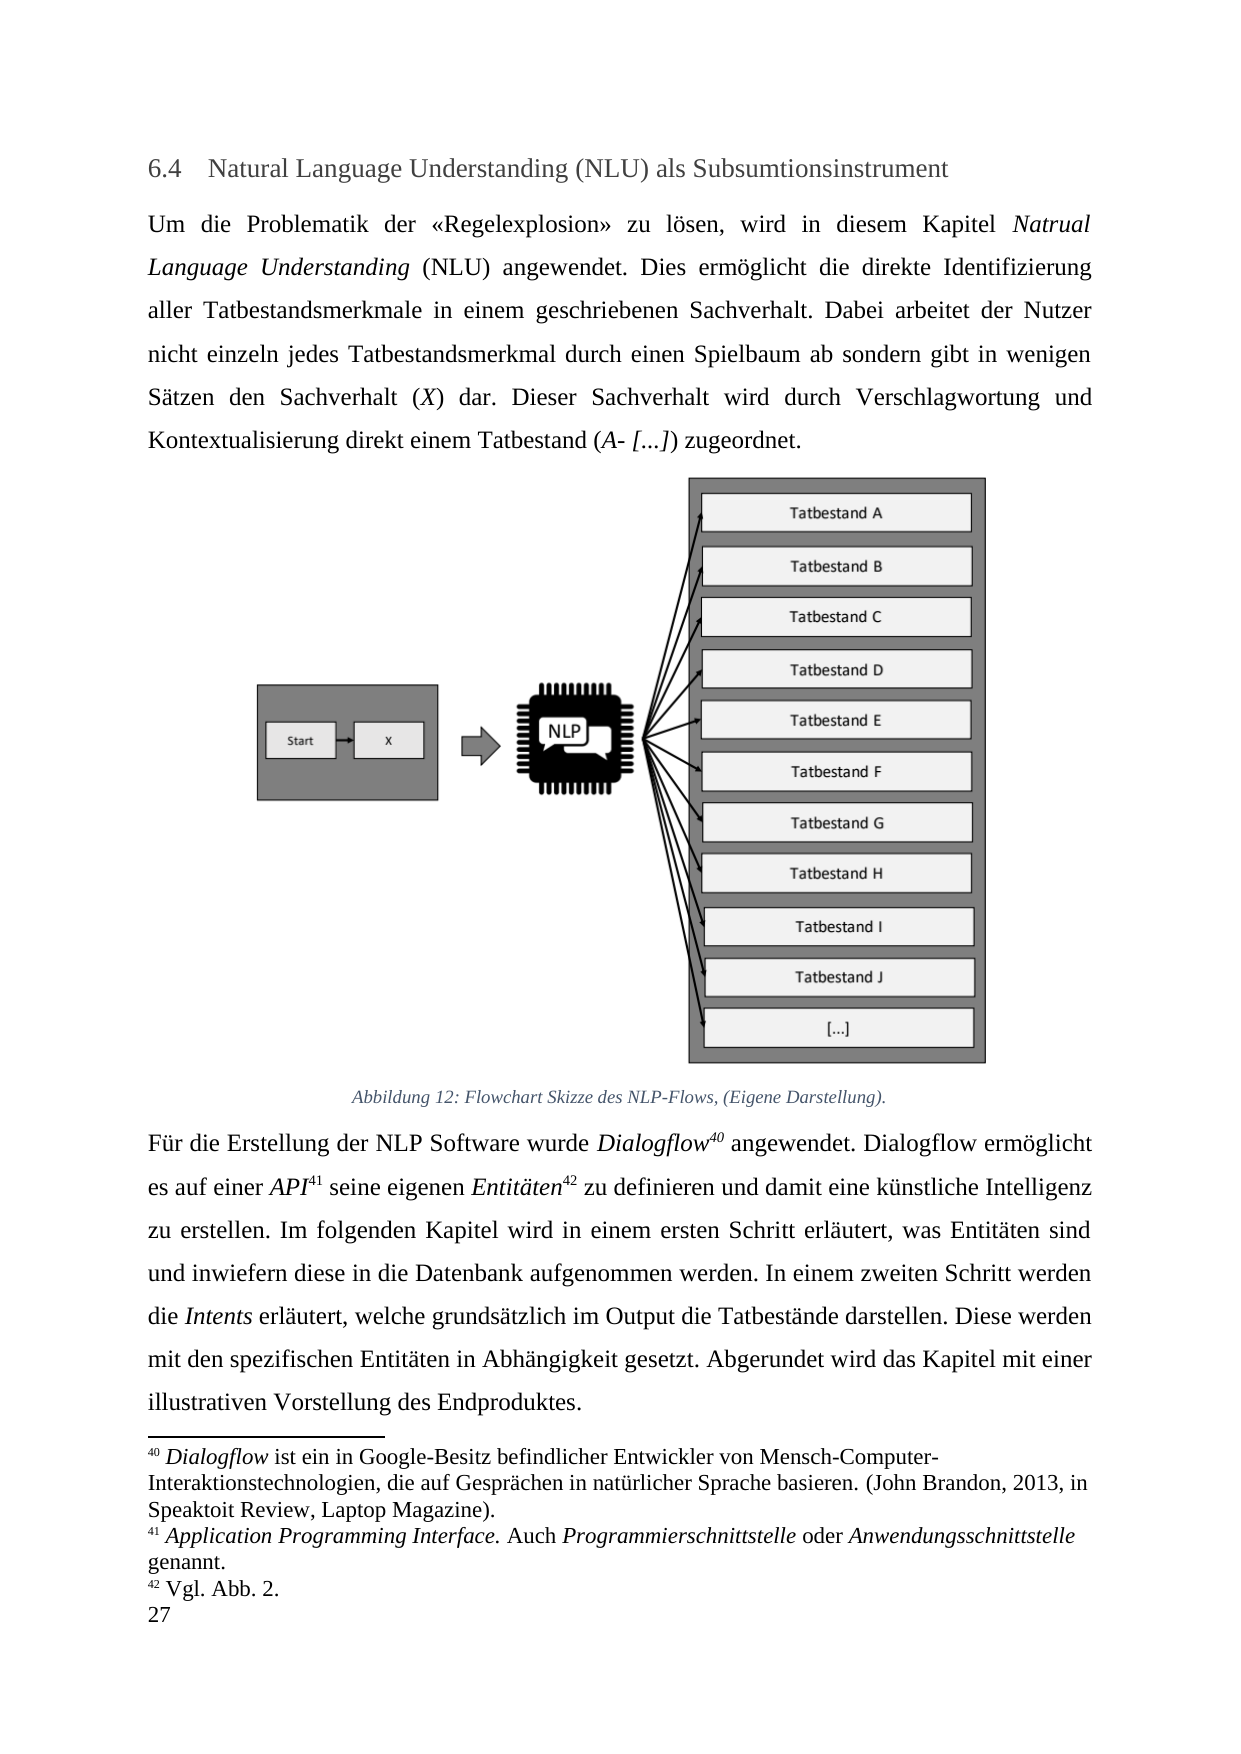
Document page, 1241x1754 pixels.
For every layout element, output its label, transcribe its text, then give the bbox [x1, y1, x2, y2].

text Um die Problematik der «Regelexplosion» zu lösen, wird in diesem Kapitel Natrual Language Understanding (NLU) angewendet. Dies ermöglicht die direkte Identifizierung aller Tatbestandsmerkmale in einem geschriebenen Sachverhalt. Dabei arbeitet der Nutzer nicht einzeln jedes Tatbestandsmerkmal durch einen Spielbaum ab sondern gibt in wenigen Sätzen den Sachverhalt (X) dar. Dieser Sachverhalt wird durch Verschlagwortung und Kontextualisierung direkt einem Tatbestand (A- [...]) zugeordnet. [148, 209, 1093, 454]
text Für die Erstellung der NLP Software wurde Dialogflow angewendet. Dialogflow ermöglicht es auf einer API seine eigenen Entitäten zu definieren und damit eine künstliche Intelligenz zu erstellen. Im folgenden Kapitel wird in einem ersten Schritt erläutert, was Entitäten sind und inwiefern diese in die Datenbank aufgenommen werden. In einem zweiten Schritt werden die Intents erläutert, welche grundsätzlich im Output die Tatbestände darstellen. Diese werden mit den spezifischen Entitäten in Abhängigkeit gesetzt. Abgerundet wird das Kapitel mit einer illustrativen Vorstellung des Endproduktes. [148, 1128, 1093, 1416]
subtitle Natural Language Understanding (NLU) als Subsumtionsinstrument [148, 152, 1093, 183]
